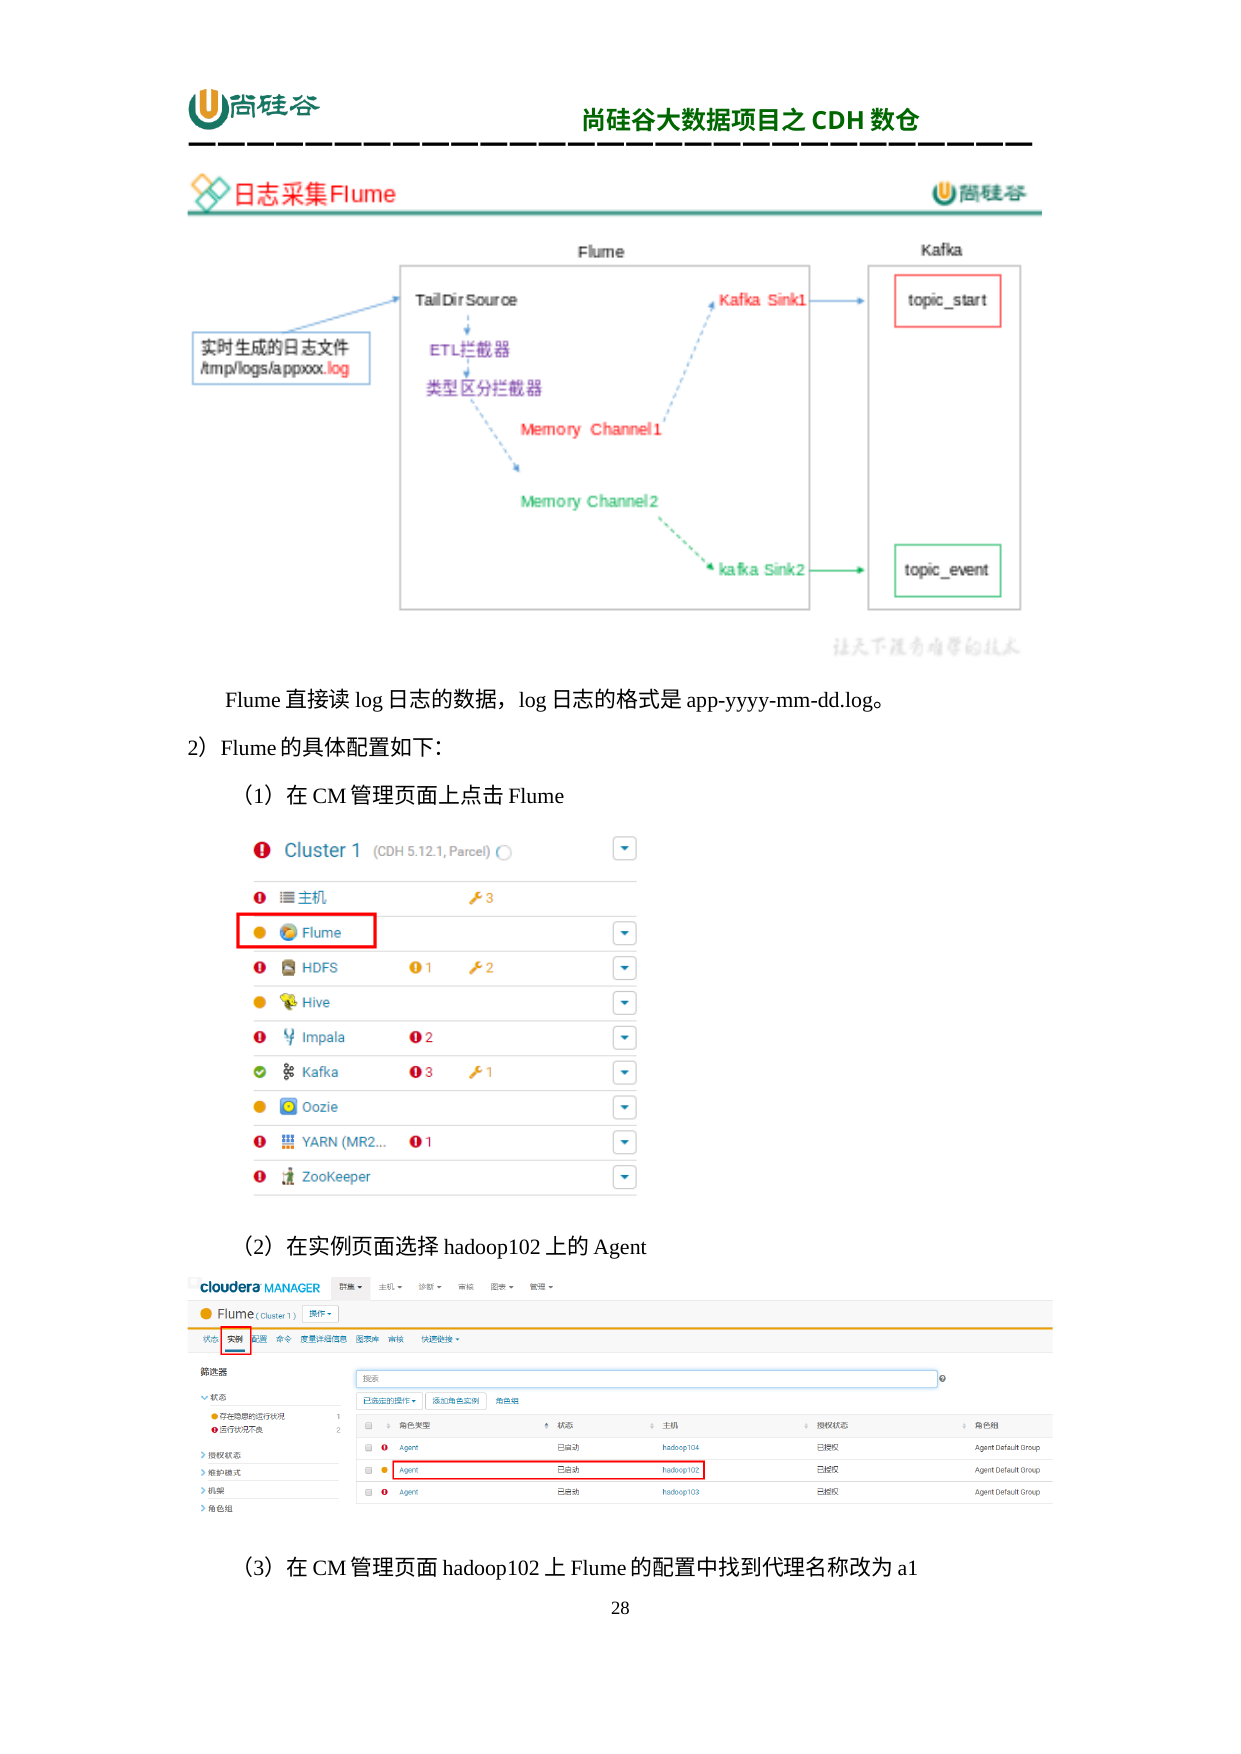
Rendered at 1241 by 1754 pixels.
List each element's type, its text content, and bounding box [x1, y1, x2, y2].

text （2）在实例页面选择hadoop102上的Agent [187, 1229, 1053, 1261]
picture [231, 826, 646, 1203]
text Flume直接读log日志的数据，log日志的格式是app-yyyy-mm-dd.log。 [187, 681, 1053, 714]
text 2）Flume的具体配置如下： [187, 729, 1053, 762]
picture [187, 1277, 1053, 1516]
text （3）在CM管理页面hadoop102上Flume的配置中找到代理名称改为a1 [187, 1550, 1053, 1582]
picture [187, 88, 320, 130]
text （1）在CM管理页面上点击Flume [187, 778, 1053, 810]
